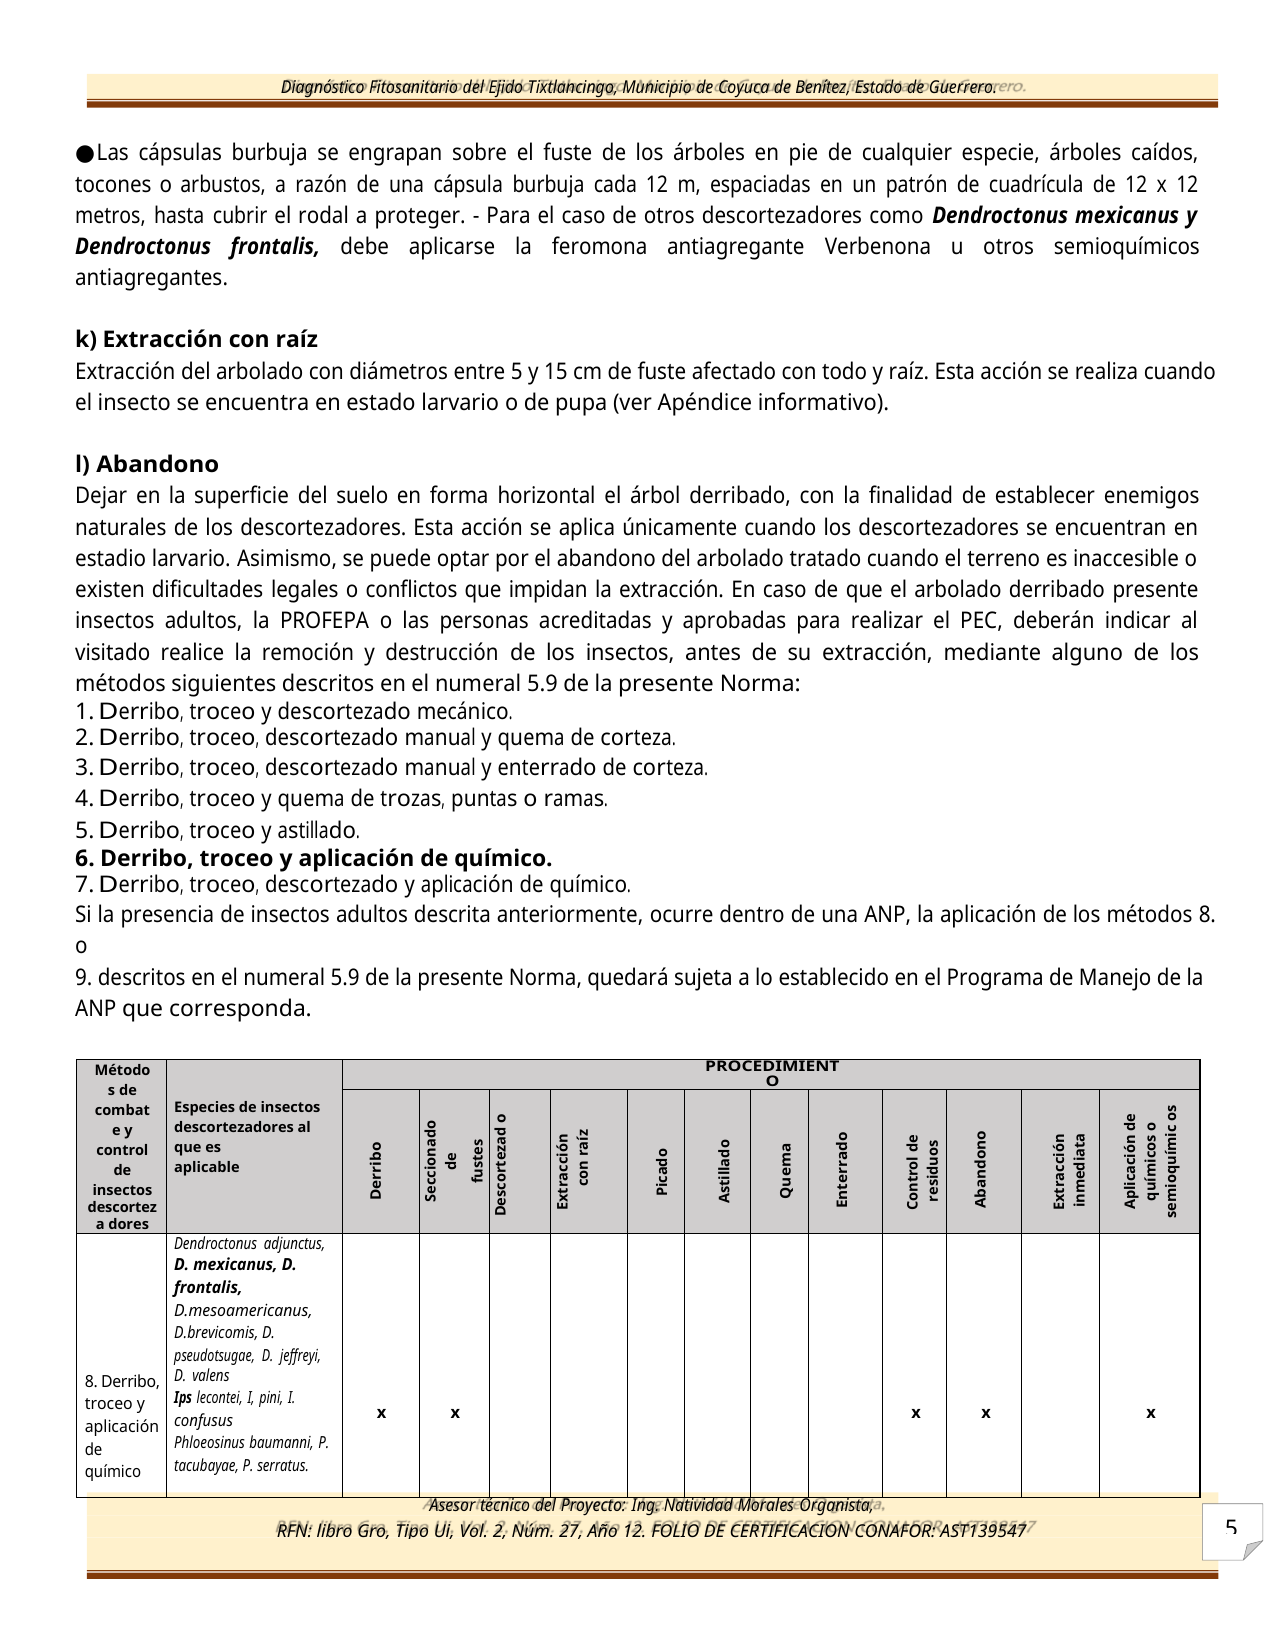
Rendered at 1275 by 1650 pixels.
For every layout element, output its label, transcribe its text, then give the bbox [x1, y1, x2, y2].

picture [513, 1527, 519, 1537]
picture [742, 1498, 748, 1508]
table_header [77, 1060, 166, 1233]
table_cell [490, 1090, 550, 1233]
subtitle Derribo, troceo y aplicación de químico. [75, 845, 1229, 871]
subtitle Extracción con raíz [75, 323, 1229, 354]
picture [689, 1526, 697, 1536]
picture [378, 1529, 384, 1536]
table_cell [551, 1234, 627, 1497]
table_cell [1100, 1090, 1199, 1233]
picture [879, 1527, 885, 1537]
picture [268, 67, 1048, 98]
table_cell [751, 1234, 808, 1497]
list Las cápsulas burbuja se engrapan sobre el fuste de los árboles en pie de cualquier especie, árboles caídos, tocones o arbustos, a razón de una cápsula burbuja cada 12 m, espaciadas en un patrón de cuadrícula de 12 x 12 metros, hasta cubrir el rodal a proteger. - Para el caso de otros descortezadores como Dendroctonus mexicanus y Dendroctonus frontalis, debe aplicarse la feromona antiagregante Verbenona u otros semioquímicos antiagregantes. [75, 136, 1200, 292]
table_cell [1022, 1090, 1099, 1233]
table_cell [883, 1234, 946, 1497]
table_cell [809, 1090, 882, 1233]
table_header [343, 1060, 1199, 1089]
picture [839, 1527, 845, 1537]
picture [706, 1526, 713, 1536]
picture [261, 1498, 1045, 1537]
picture [344, 1529, 350, 1536]
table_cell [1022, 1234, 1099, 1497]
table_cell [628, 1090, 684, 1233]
picture [827, 1526, 835, 1536]
picture [911, 1526, 919, 1536]
picture [410, 1529, 416, 1537]
text 9. descritos en el numeral 5.9 de la presente Norma, quedará sujeta a lo establecido en el Programa de Manejo de la ANP que corresponda. [75, 960, 1229, 1023]
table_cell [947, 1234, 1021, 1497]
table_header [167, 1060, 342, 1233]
picture [802, 1500, 808, 1510]
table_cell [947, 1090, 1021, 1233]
text Extracción del arbolado con diámetros entre 5 y 15 cm de fuste afectado con todo y raíz. Esta acción se realiza cuando el insecto se encuentra en estado larvario o de pupa (ver Apéndice informativo). [75, 354, 1229, 417]
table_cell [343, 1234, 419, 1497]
picture [609, 1529, 615, 1536]
picture [327, 1529, 333, 1537]
list Derribo, troceo, descortezado manual y enterrado de corteza. [75, 751, 1229, 782]
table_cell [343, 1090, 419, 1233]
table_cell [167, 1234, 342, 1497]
list Derribo, troceo y astillado. [75, 814, 1229, 845]
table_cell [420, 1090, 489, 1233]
picture [297, 1527, 303, 1537]
picture [662, 1526, 670, 1536]
text Si la presencia de insectos adultos descrita anteriormente, ocurre dentro de una ANP, la aplicación de los métodos 8. o [75, 898, 1229, 960]
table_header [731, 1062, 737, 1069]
list Derribo, troceo y descortezado mecánico. [75, 698, 1229, 724]
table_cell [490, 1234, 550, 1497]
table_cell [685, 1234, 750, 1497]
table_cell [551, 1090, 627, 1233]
picture [536, 1529, 541, 1537]
picture [471, 1529, 477, 1536]
text Dejar en la superficie del suelo en forma horizontal el árbol derribado, con la finalidad de establecer enemigos naturales de los descortezadores. Esta acción se aplica únicamente cuando los descortezadores se encuentran en estadio larvario. Asimismo, se puede optar por el abandono del arbolado tratado cuando el terreno es inaccesible o existen dificultades legales o conflictos que impidan la extracción. En caso de que el arbolado derribado presente insectos adultos, la PROFEPA o las personas acreditadas y aprobadas para realizar el PEC, deberán indicar al visitado realice la remoción y destrucción de los insectos, antes de su extracción, mediante alguno de los métodos siguientes descritos en el numeral 5.9 de la presente Norma: [75, 479, 1199, 698]
picture [867, 1526, 875, 1536]
list Derribo, troceo y quema de trozas, puntas o ramas. [75, 782, 1229, 813]
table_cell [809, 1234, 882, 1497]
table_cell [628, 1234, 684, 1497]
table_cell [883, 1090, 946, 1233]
list Derribo, troceo, descortezado manual y quema de corteza. [75, 724, 1229, 751]
list Derribo, troceo, descortezado y aplicación de químico. [75, 871, 1229, 898]
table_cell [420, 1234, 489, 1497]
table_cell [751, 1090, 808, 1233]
picture [421, 1529, 427, 1536]
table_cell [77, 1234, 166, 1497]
picture [668, 1498, 673, 1507]
picture [599, 1529, 605, 1537]
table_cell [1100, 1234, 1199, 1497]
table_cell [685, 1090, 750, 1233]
subtitle Abandono [75, 448, 1229, 479]
